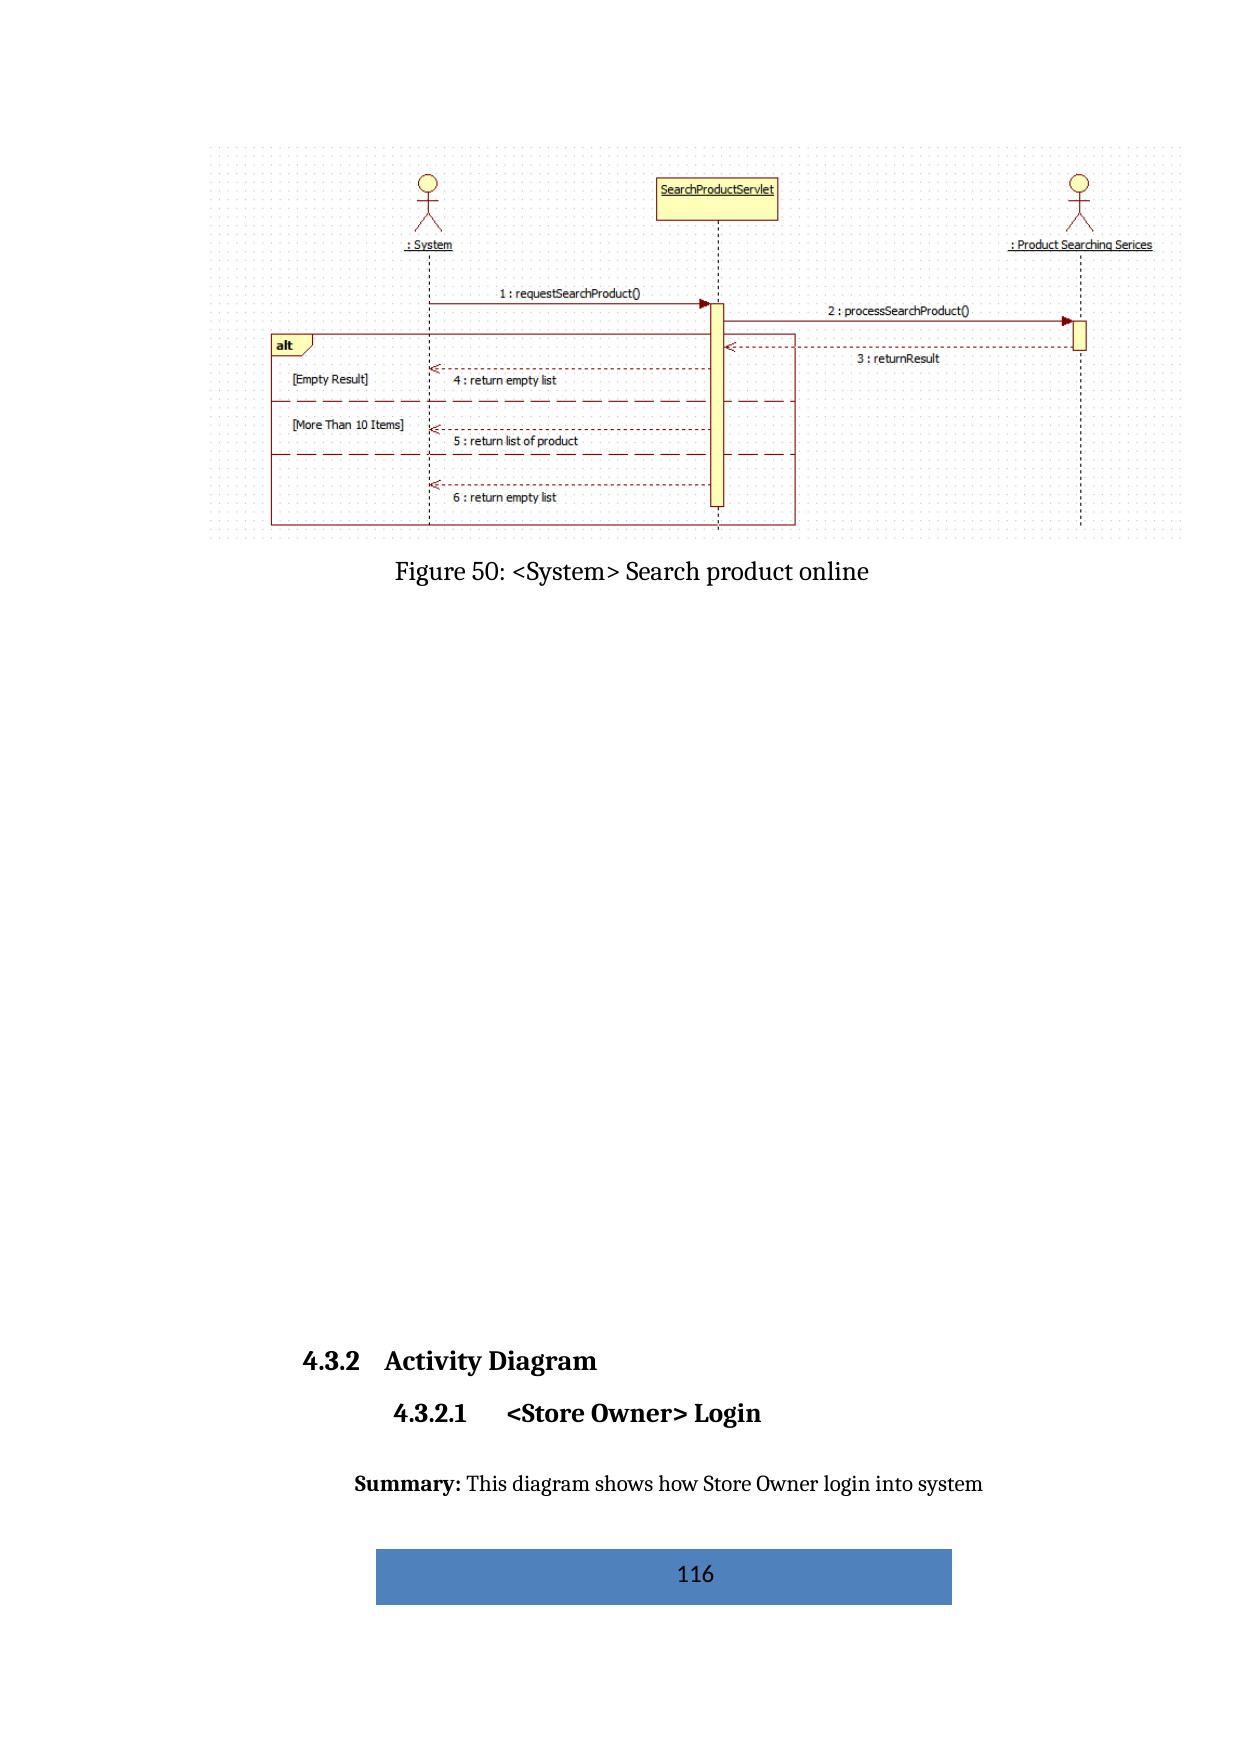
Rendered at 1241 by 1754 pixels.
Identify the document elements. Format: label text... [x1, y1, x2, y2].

subtitle <Store Owner> Login [393, 1398, 1122, 1429]
subtitle Activity Diagram [303, 1345, 1122, 1377]
text Figure 50: <System> Search product online [394, 556, 1122, 587]
picture [207, 147, 1182, 544]
text Summary: This diagram shows how Store Owner login into system [281, 1470, 1122, 1497]
